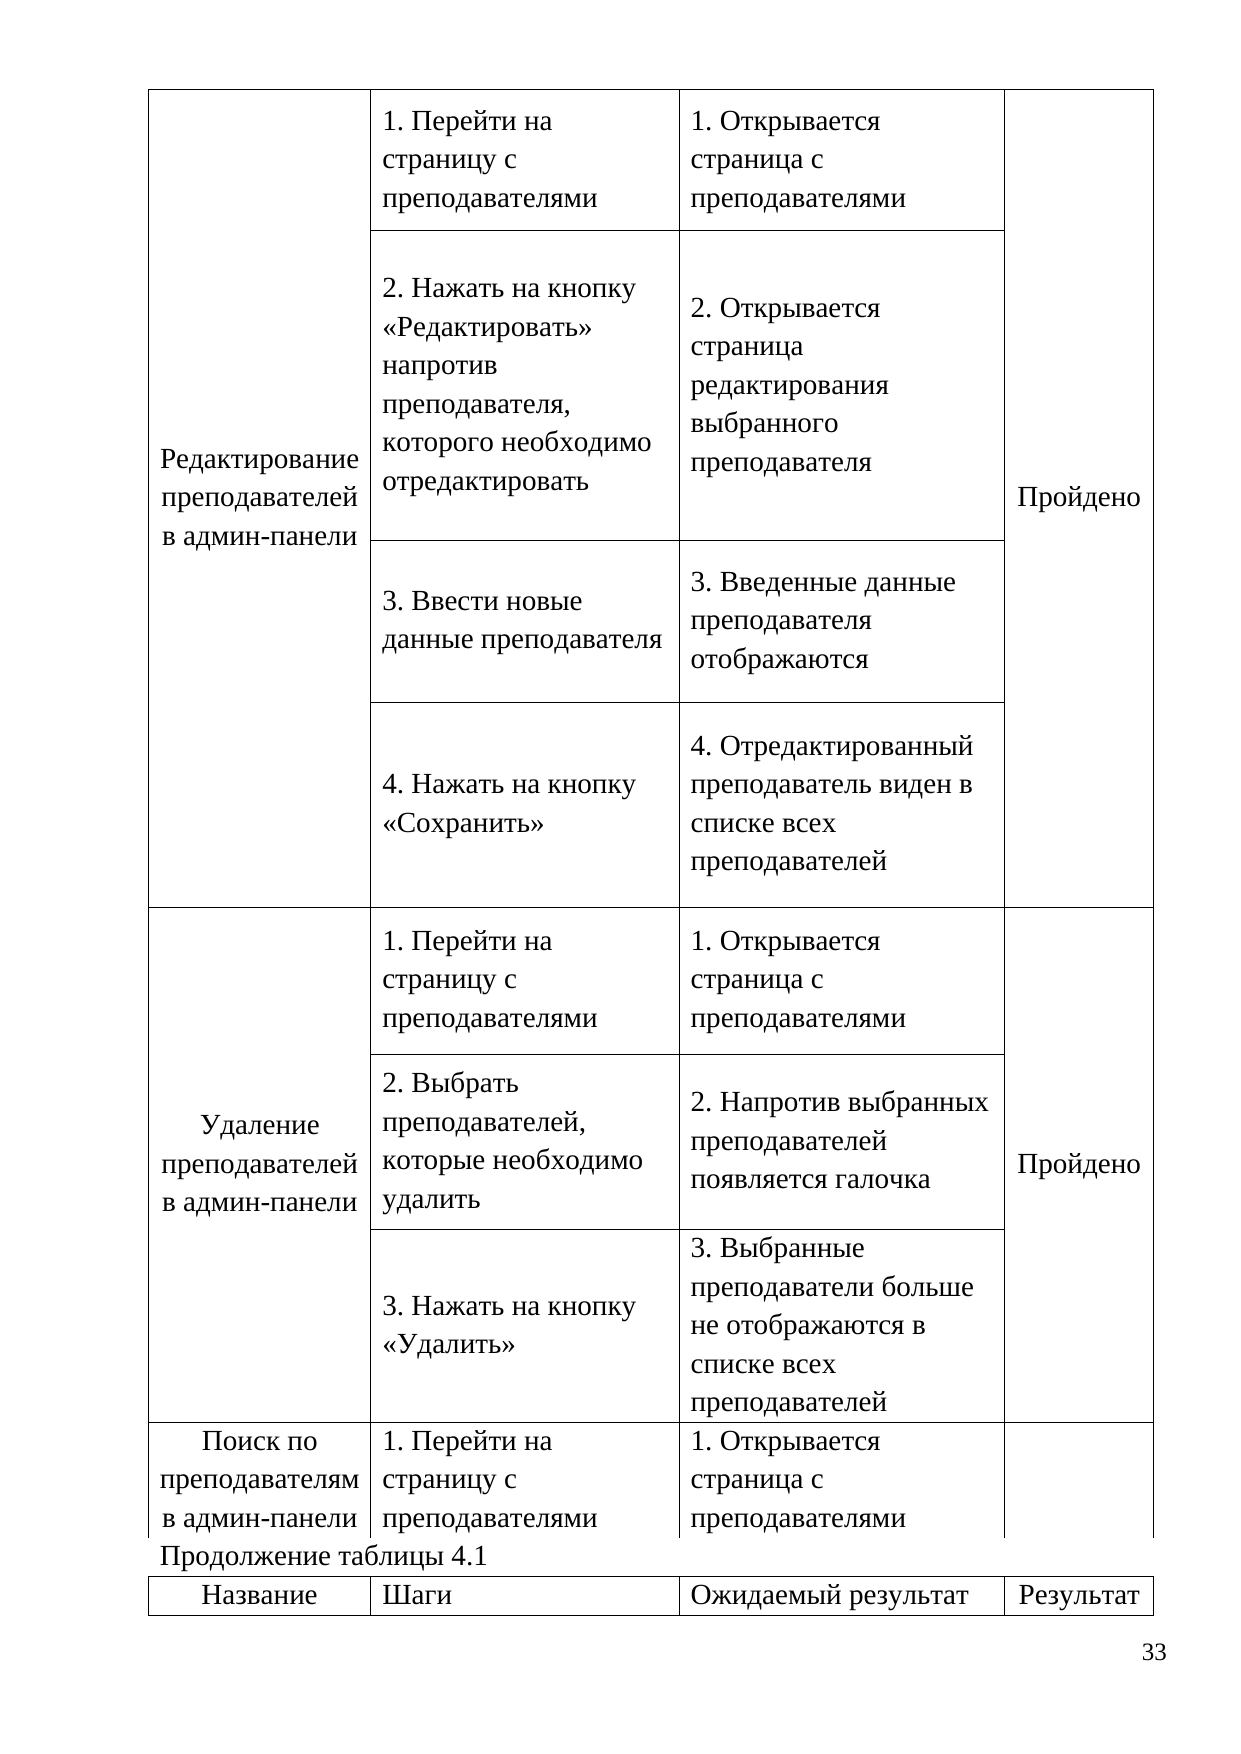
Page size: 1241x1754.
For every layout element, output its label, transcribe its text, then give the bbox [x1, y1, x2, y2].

table_cell 3. Нажать на кнопку «Удалить» [371, 1230, 679, 1422]
table_cell 1. Открывается страница с преподавателями [680, 90, 1004, 230]
table_cell 1. Перейти на страницу с преподавателями [371, 90, 679, 230]
table_cell 4. Нажать на кнопку «Сохранить» [371, 703, 679, 907]
table_cell 1. Перейти на страницу с преподавателями [371, 908, 679, 1053]
table_cell [1005, 1423, 1153, 1538]
table_cell Удаление преподавателей в админ-панели [149, 908, 370, 1422]
table_cell 2. Открывается страница редактирования выбранного преподавателя [680, 231, 1004, 540]
table_cell 2. Напротив выбранных преподавателей появляется галочка [680, 1055, 1004, 1229]
table_cell Название [149, 1577, 370, 1615]
table_cell 3. Выбранные преподаватели больше не отображаются в списке всех преподавателей [680, 1230, 1004, 1422]
table_cell Ожидаемый результат [680, 1577, 1004, 1615]
table_cell 1. Открывается страница с преподавателями [680, 1423, 1004, 1538]
table_cell Поиск по преподавателям в админ-панели [149, 1423, 370, 1538]
table_cell Продолжение таблицы 4.1 [148, 1538, 1154, 1576]
table_cell 1. Открывается страница с преподавателями [680, 908, 1004, 1053]
table_cell Пройдено [1005, 908, 1153, 1422]
table_cell 3. Введенные данные преподавателя отображаются [680, 541, 1004, 702]
table_cell 4. Отредактированный преподаватель виден в списке всех преподавателей [680, 703, 1004, 907]
table_cell Пройдено [1005, 90, 1153, 907]
table_cell 1. Перейти на страницу с преподавателями [371, 1423, 679, 1538]
table_cell Шаги [371, 1577, 679, 1615]
table_cell 3. Ввести новые данные преподавателя [371, 541, 679, 702]
table_cell 2. Нажать на кнопку «Редактировать» напротив преподавателя, которого необходимо отредактировать [371, 231, 679, 540]
table_cell 2. Выбрать преподавателей, которые необходимо удалить [371, 1055, 679, 1229]
table_cell Редактирование преподавателей в админ-панели [149, 90, 370, 907]
table_cell Результат [1005, 1577, 1153, 1615]
